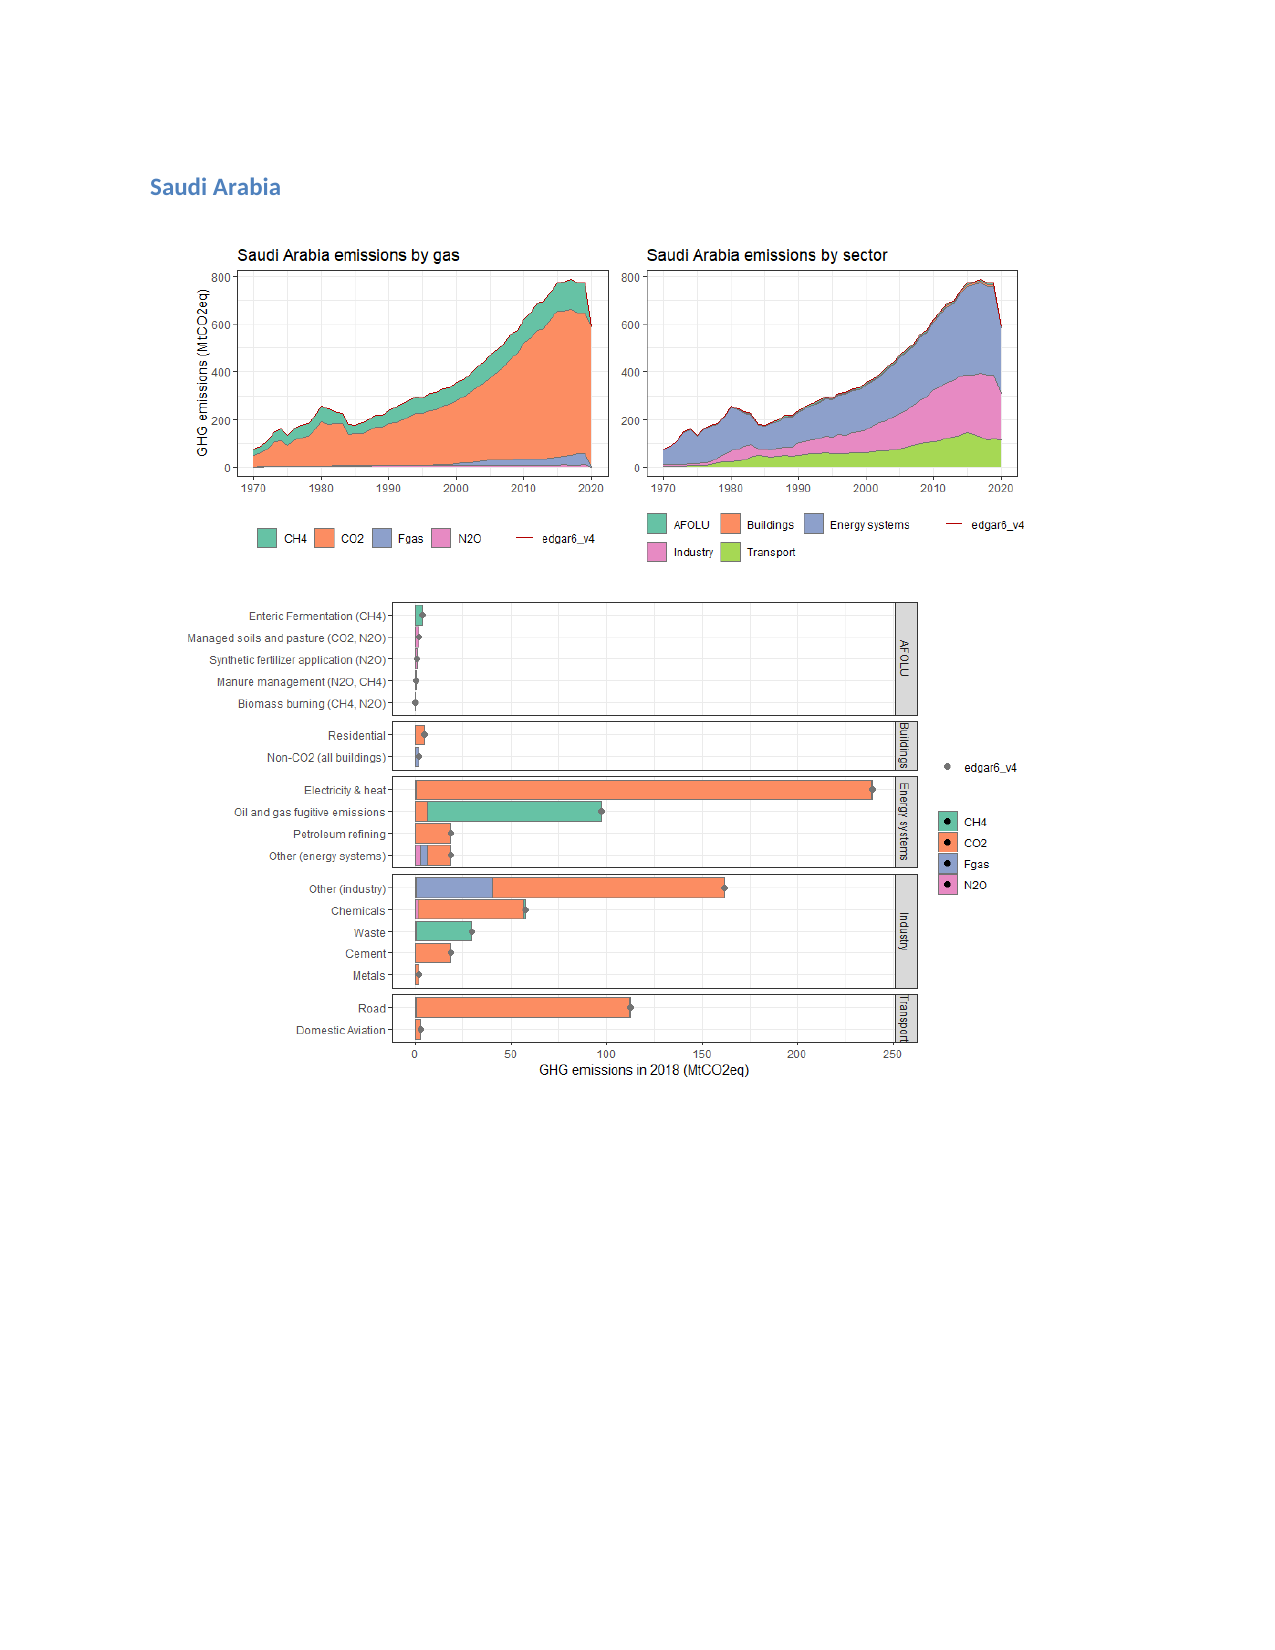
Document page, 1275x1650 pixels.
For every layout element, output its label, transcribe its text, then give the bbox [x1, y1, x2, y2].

picture [168, 220, 1044, 1096]
subtitle Saudi Arabia [150, 171, 1125, 201]
